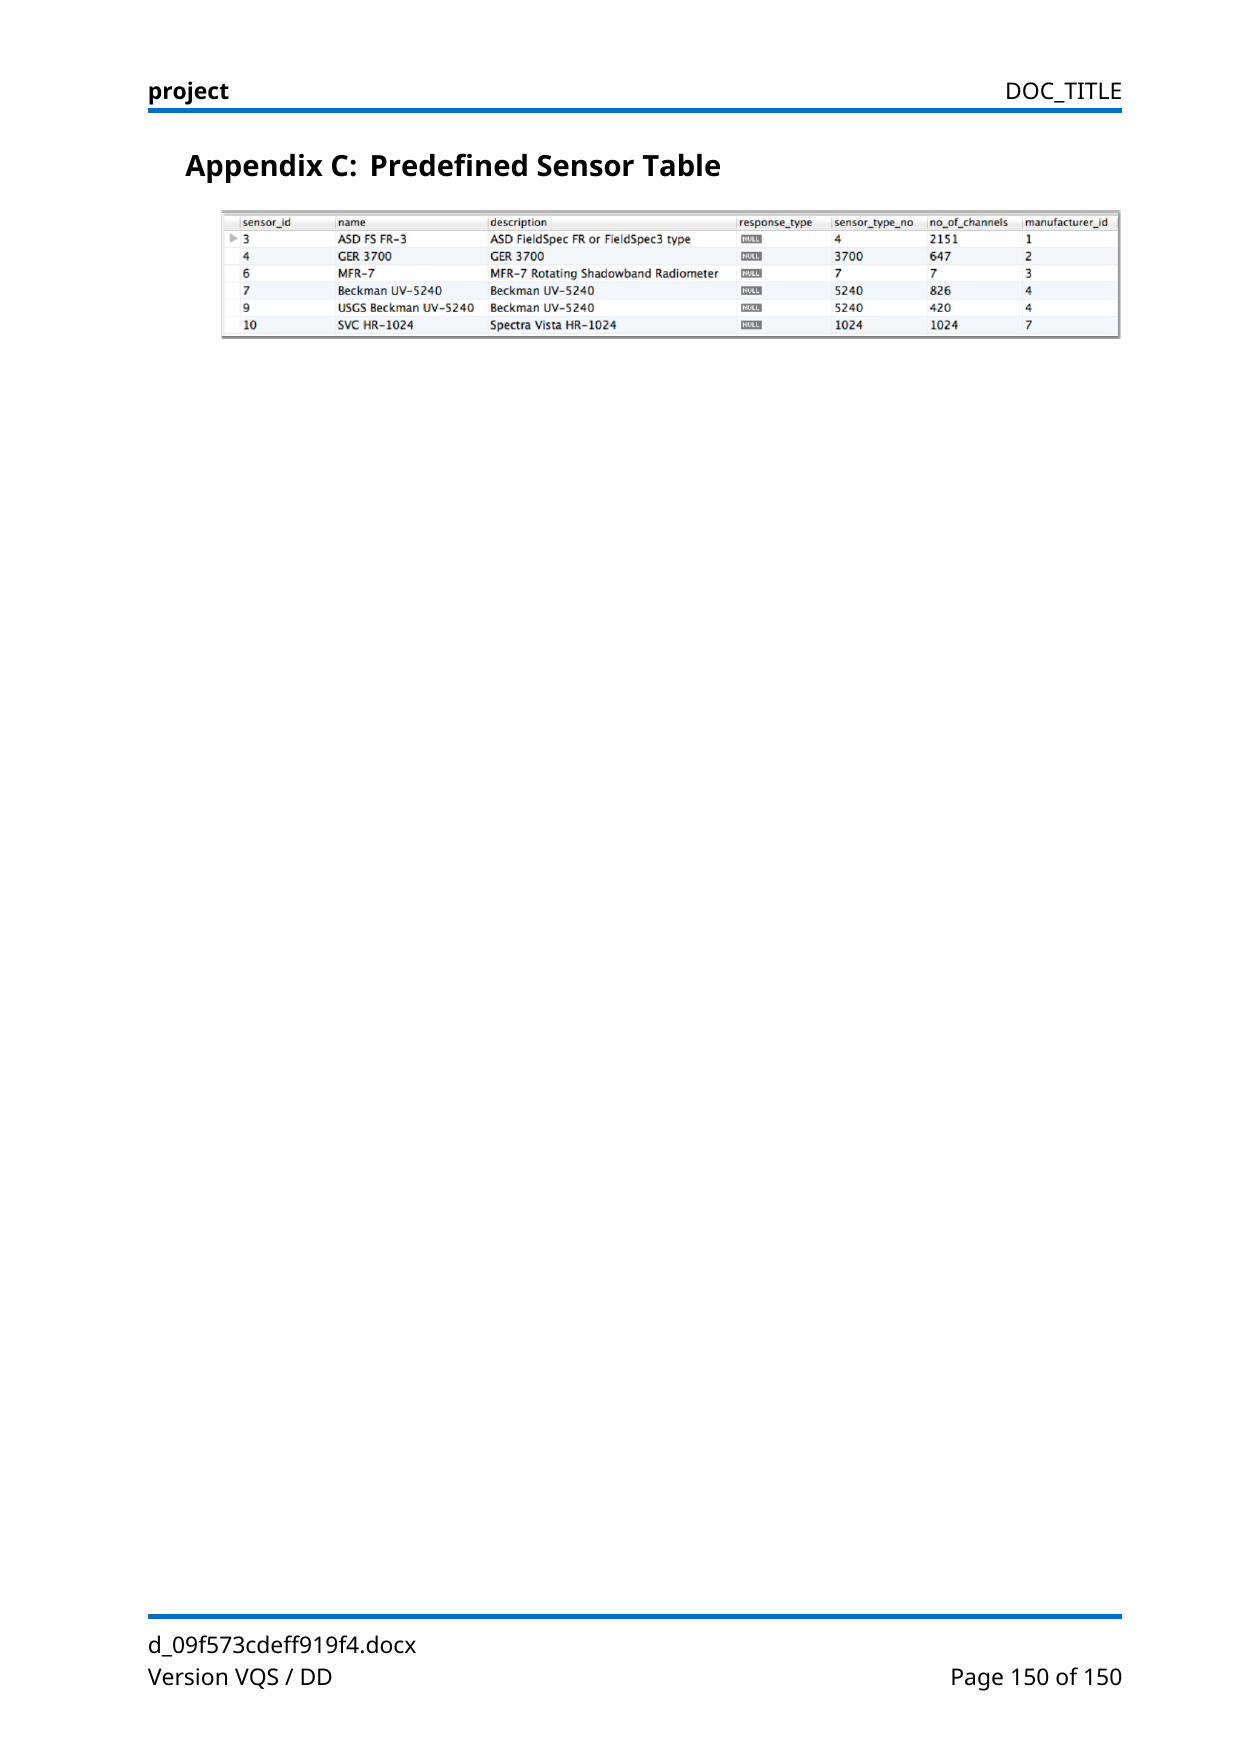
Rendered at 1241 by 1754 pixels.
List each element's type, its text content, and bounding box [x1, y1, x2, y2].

text Predefined Sensor Table [185, 145, 1122, 185]
picture [221, 210, 1121, 339]
